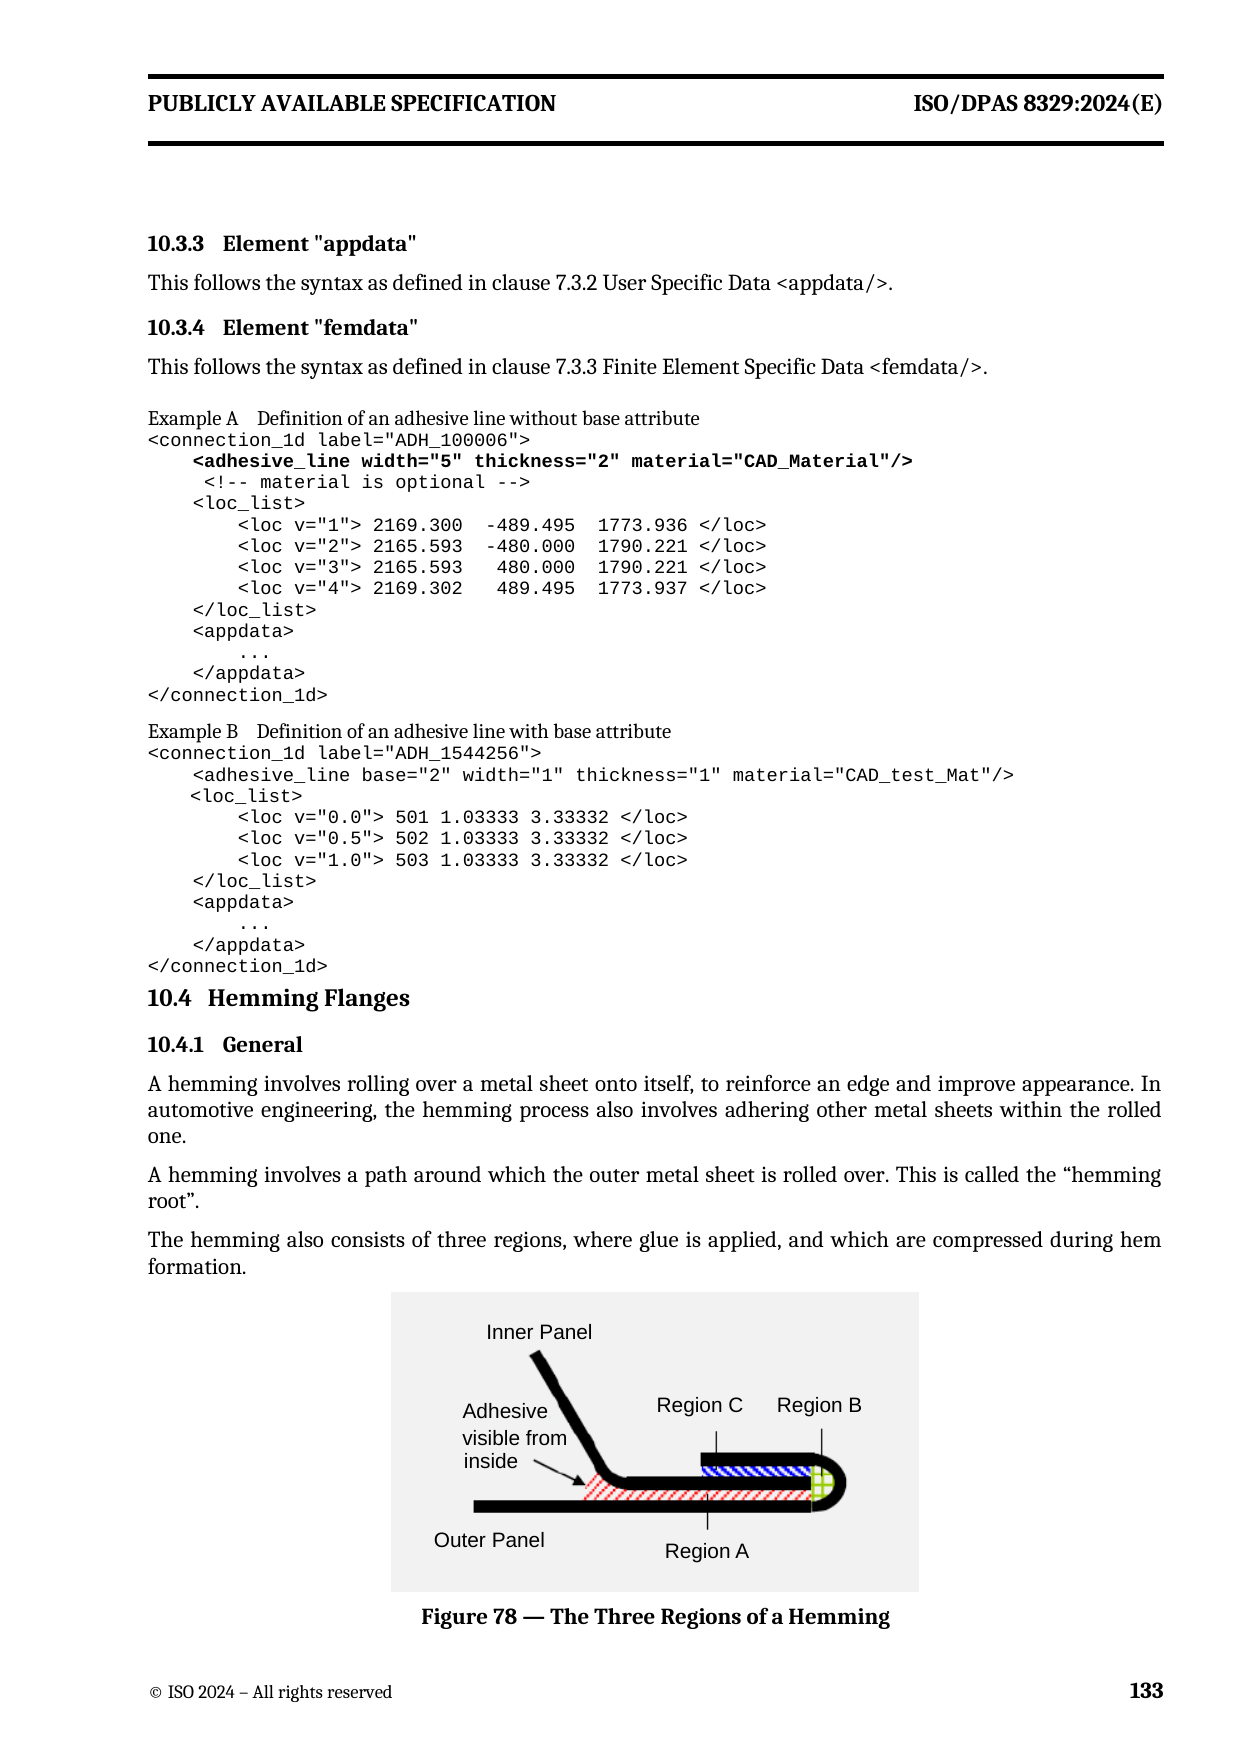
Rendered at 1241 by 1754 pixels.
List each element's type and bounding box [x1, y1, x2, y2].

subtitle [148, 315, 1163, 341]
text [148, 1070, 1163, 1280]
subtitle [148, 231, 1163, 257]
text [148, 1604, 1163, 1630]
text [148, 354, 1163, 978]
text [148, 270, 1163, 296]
picture [391, 1292, 919, 1592]
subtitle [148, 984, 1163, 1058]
